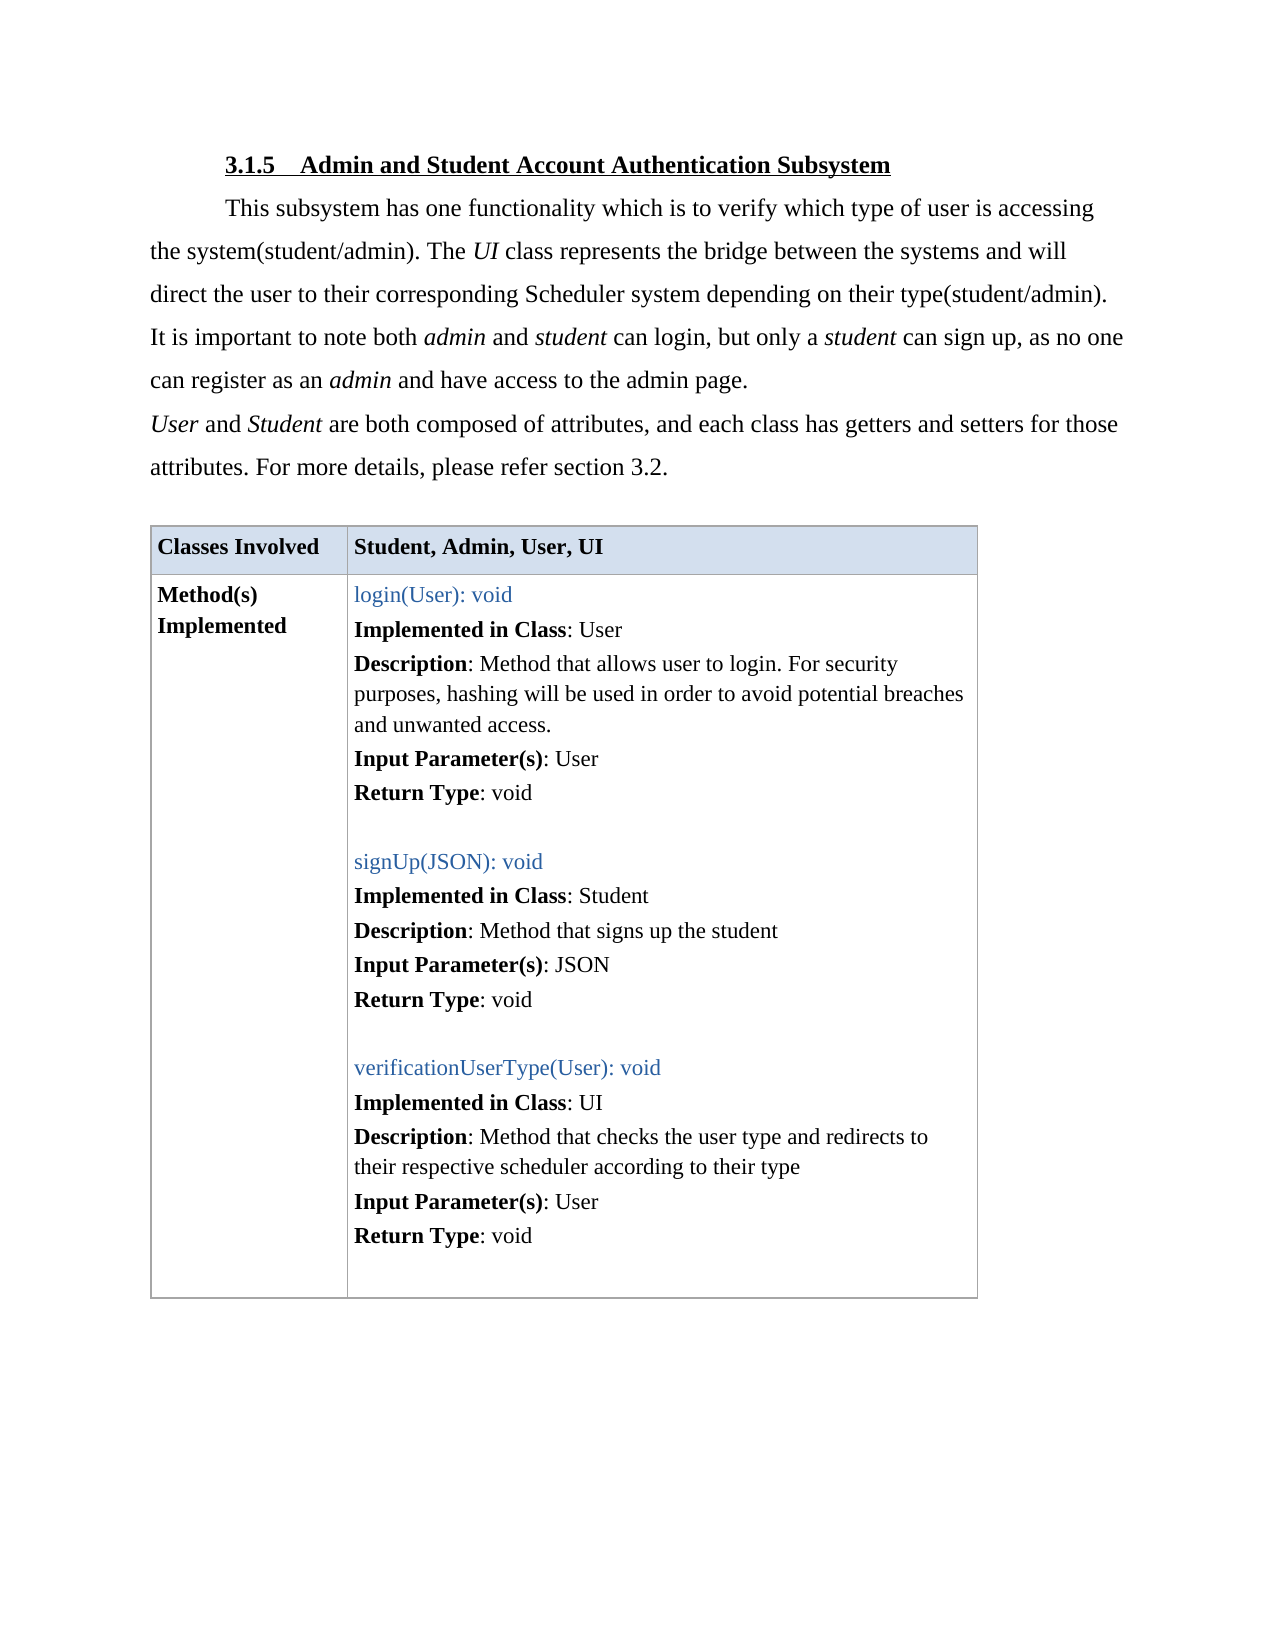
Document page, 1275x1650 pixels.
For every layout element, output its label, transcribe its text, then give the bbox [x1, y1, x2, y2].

text 3.1.5 Admin and Student Account Authentication Subsystem [150, 150, 1125, 179]
table_cell login(User): void Implemented in Class: User Description: Method that allows user to login. For security purposes, hashing will be used in order to avoid potential breaches and unwanted access. Input Parameter(s): User Return Type: void signUp(JSON): void Implemented in Class: Student Description: Method that signs up the student Input Parameter(s): JSON Return Type: void verificationUserType(User): void Implemented in Class: UI Description: Method that checks the user type and redirects to their respective scheduler according to their type Input Parameter(s): User Return Type: void [348, 575, 977, 1297]
text User and Student are both composed of attributes, and each class has getters and setters for those attributes. For more details, please refer section 3.2. [150, 409, 1125, 481]
table_cell Method(s) Implemented [152, 575, 347, 1297]
text This subsystem has one functionality which is to verify which type of user is accessing the system(student/admin). The UI class represents the bridge between the systems and will direct the user to their corresponding Scheduler system depending on their type(student/admin). It is important to note both admin and student can login, but only a student can sign up, as no one can register as an admin and have access to the admin page. [150, 193, 1125, 394]
table_header Student, Admin, User, UI [348, 527, 977, 574]
table_header Classes Involved [152, 527, 347, 574]
